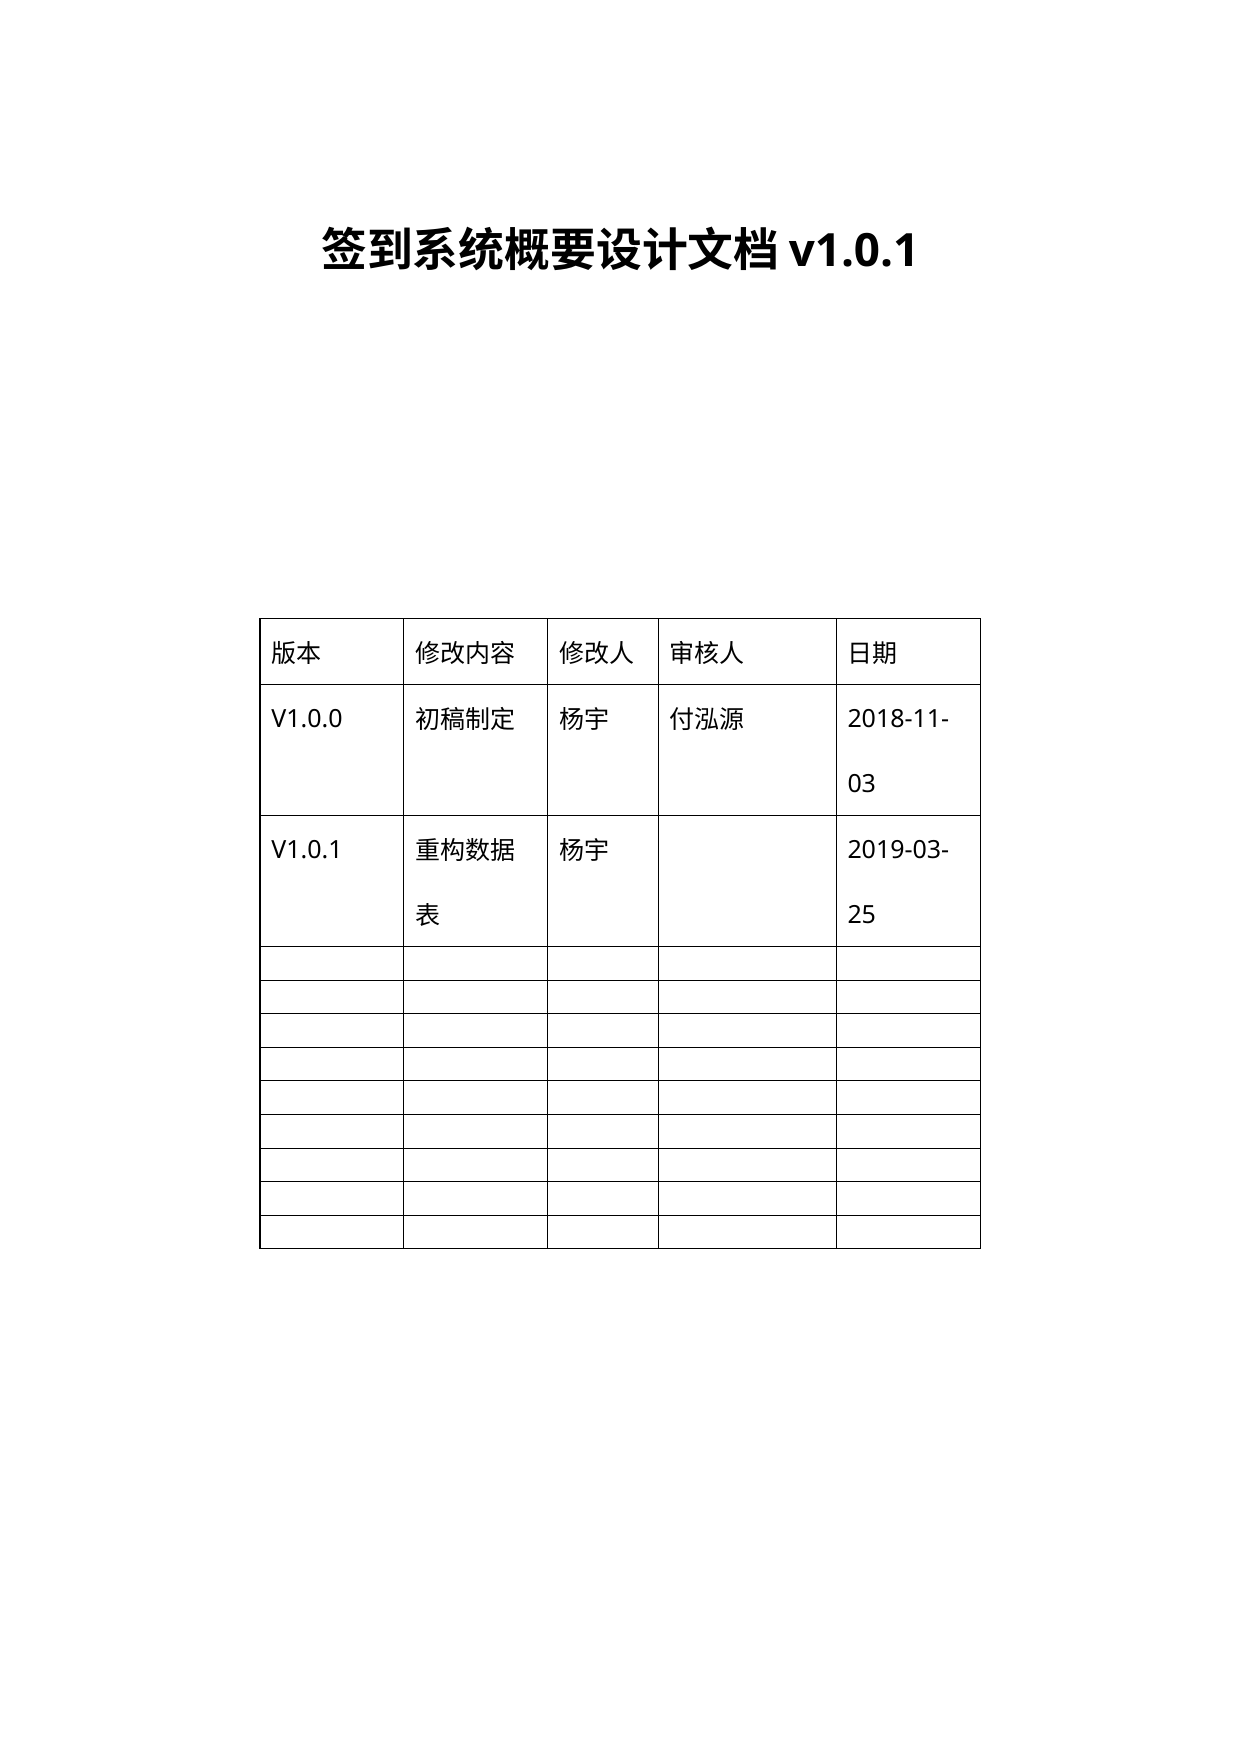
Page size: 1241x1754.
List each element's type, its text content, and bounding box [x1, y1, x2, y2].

table_cell [261, 1115, 403, 1147]
table_cell [659, 947, 836, 980]
table_cell 2018-11-03 [837, 685, 980, 815]
table_cell [659, 1048, 836, 1080]
table_cell [404, 981, 547, 1013]
table_cell [261, 1081, 403, 1114]
table_cell [404, 1048, 547, 1080]
table_cell [837, 1182, 980, 1214]
table_cell [261, 1182, 403, 1214]
table_cell [837, 1014, 980, 1047]
table_cell [659, 1081, 836, 1114]
table_cell [261, 1216, 403, 1248]
table_cell [659, 816, 836, 946]
table_cell [404, 1115, 547, 1147]
table_cell [659, 1149, 836, 1181]
subtitle 签到系统概要设计文档v1.0.1 [187, 197, 1053, 295]
table_cell [837, 981, 980, 1013]
table_cell 重构数据表 [404, 816, 547, 946]
table_cell [404, 1182, 547, 1214]
table_cell [548, 947, 658, 980]
table_cell [837, 1081, 980, 1114]
table_cell [548, 1115, 658, 1147]
table_cell [837, 1048, 980, 1080]
table_cell [659, 1182, 836, 1214]
table_cell [548, 1216, 658, 1248]
table_cell [261, 981, 403, 1013]
table_cell 付泓源 [659, 685, 836, 815]
table_cell [548, 1081, 658, 1114]
table_cell [404, 1149, 547, 1181]
table_cell 杨宇 [548, 816, 658, 946]
table_cell [548, 1048, 658, 1080]
table_cell [548, 981, 658, 1013]
table_header 修改内容 [404, 619, 547, 684]
table_cell [261, 947, 403, 980]
table_cell V1.0.1 [261, 816, 403, 946]
table_cell [659, 1115, 836, 1147]
table_cell 杨宇 [548, 685, 658, 815]
table_header 日期 [837, 619, 980, 684]
table_cell [404, 947, 547, 980]
table_cell [659, 1216, 836, 1248]
table_cell [404, 1014, 547, 1047]
table_cell [404, 1216, 547, 1248]
table_header 版本 [261, 619, 403, 684]
table_cell [837, 1216, 980, 1248]
table_cell [548, 1014, 658, 1047]
table_cell [261, 1014, 403, 1047]
table_cell [548, 1149, 658, 1181]
table_cell [261, 1149, 403, 1181]
table_header 修改人 [548, 619, 658, 684]
table_cell 初稿制定 [404, 685, 547, 815]
table_cell V1.0.0 [261, 685, 403, 815]
table_header 审核人 [659, 619, 836, 684]
table_cell [261, 1048, 403, 1080]
table_cell [659, 981, 836, 1013]
table_cell 2019-03-25 [837, 816, 980, 946]
table_cell [837, 1149, 980, 1181]
table_cell [404, 1081, 547, 1114]
table_cell [548, 1182, 658, 1214]
table_cell [837, 1115, 980, 1147]
table_cell [659, 1014, 836, 1047]
table_cell [837, 947, 980, 980]
